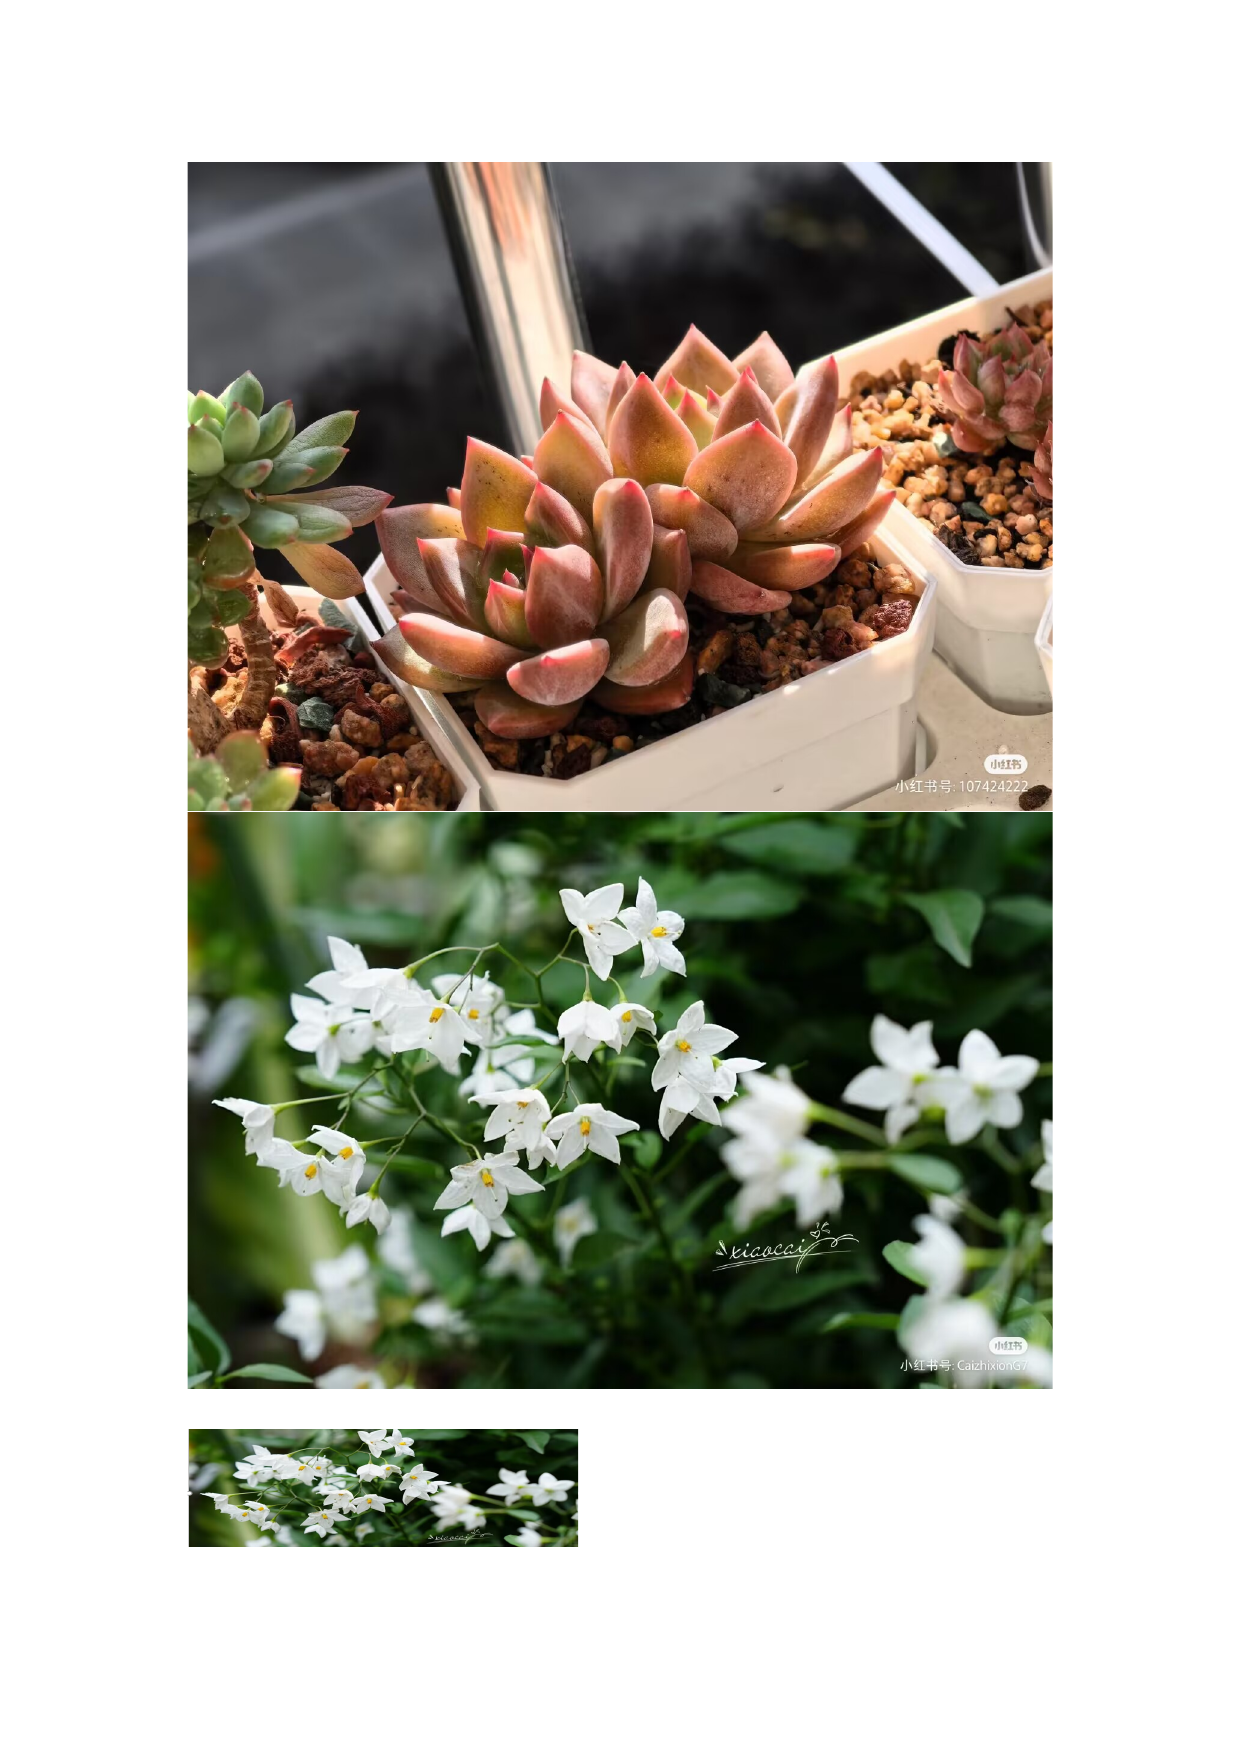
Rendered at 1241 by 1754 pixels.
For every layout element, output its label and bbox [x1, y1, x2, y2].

picture [187, 1429, 579, 1547]
picture [187, 812, 1053, 1389]
picture [187, 162, 1053, 811]
